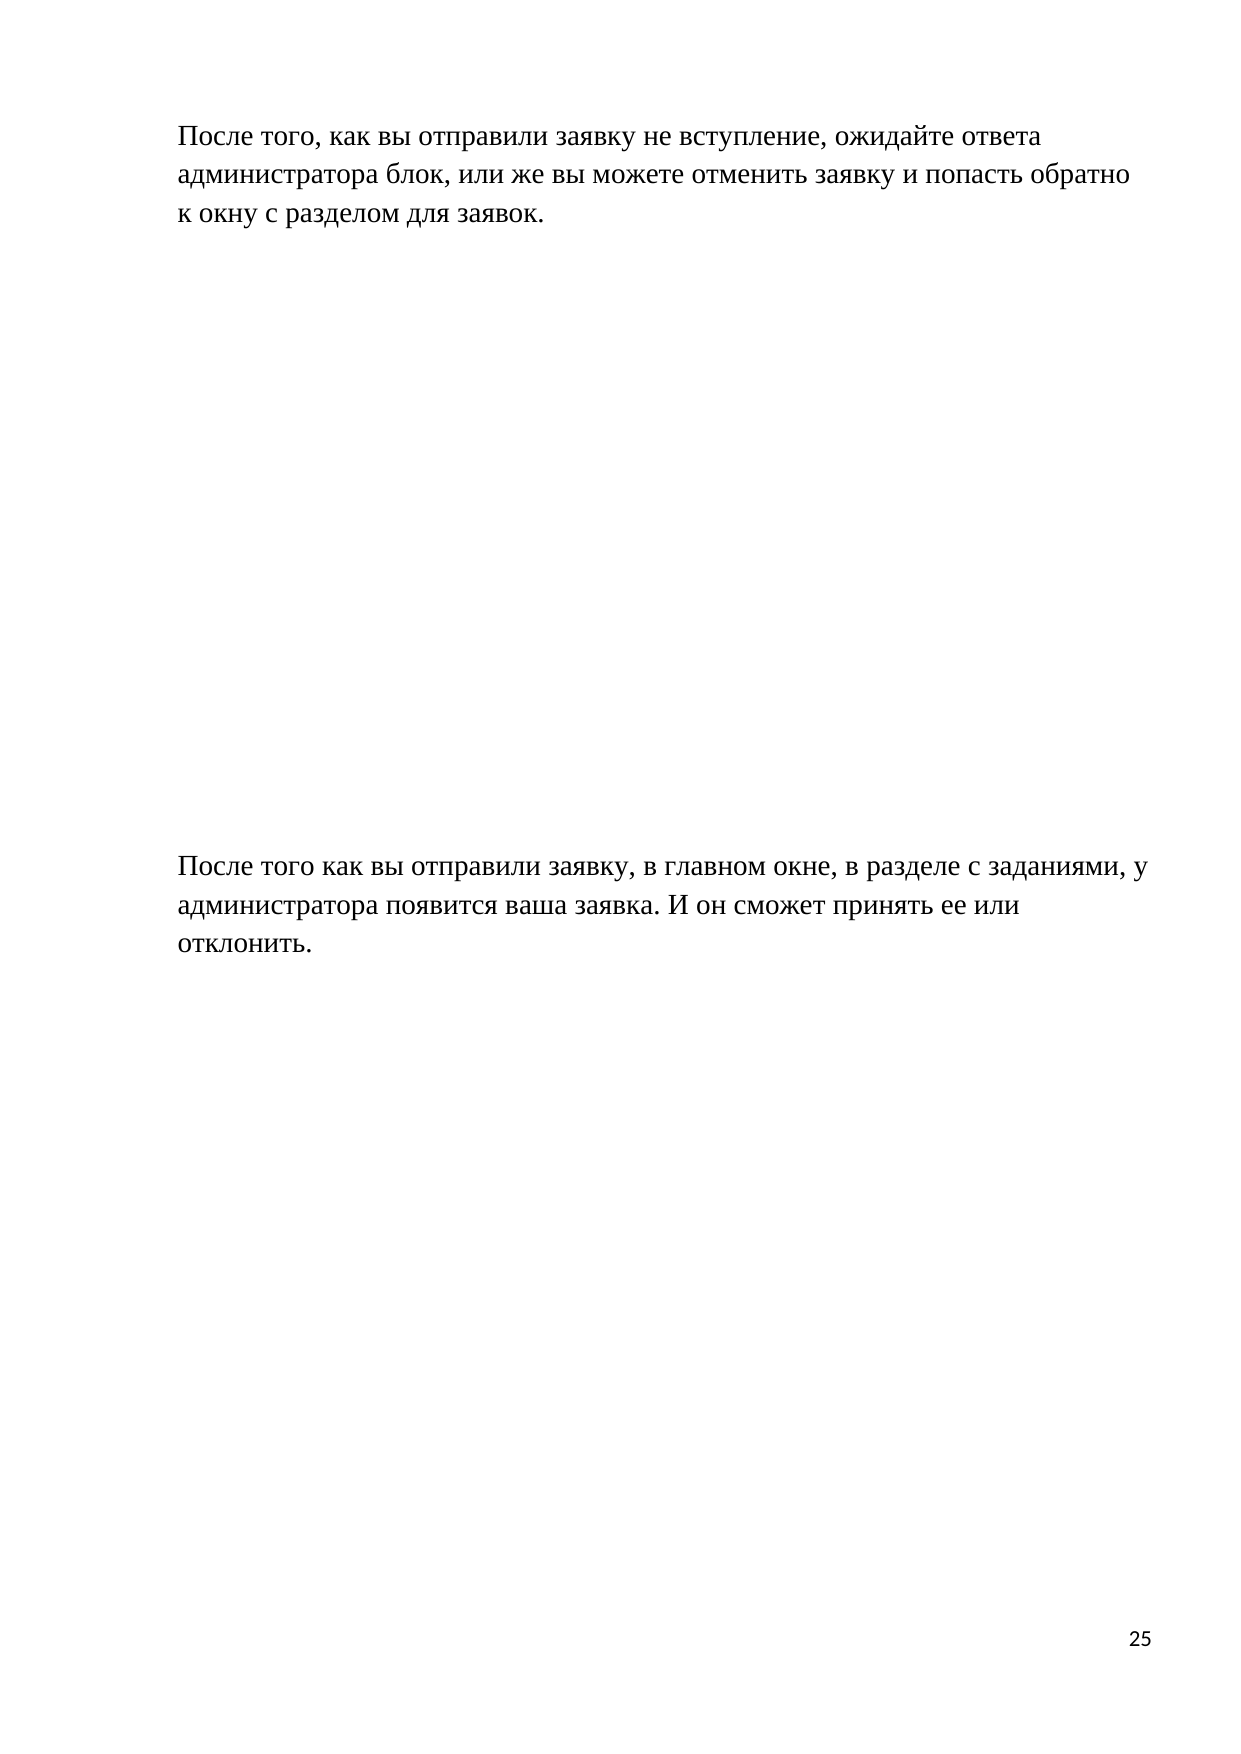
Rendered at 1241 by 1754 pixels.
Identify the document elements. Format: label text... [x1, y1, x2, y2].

text После того как вы отправили заявку, в главном окне, в разделе с заданиями, у администратора появится ваша заявка. И он сможет принять ее или отклонить. [177, 848, 1152, 959]
text После того, как вы отправили заявку не вступление, ожидайте ответа администратора блок, или же вы можете отменить заявку и попасть обратно к окну с разделом для заявок. [177, 118, 1152, 229]
